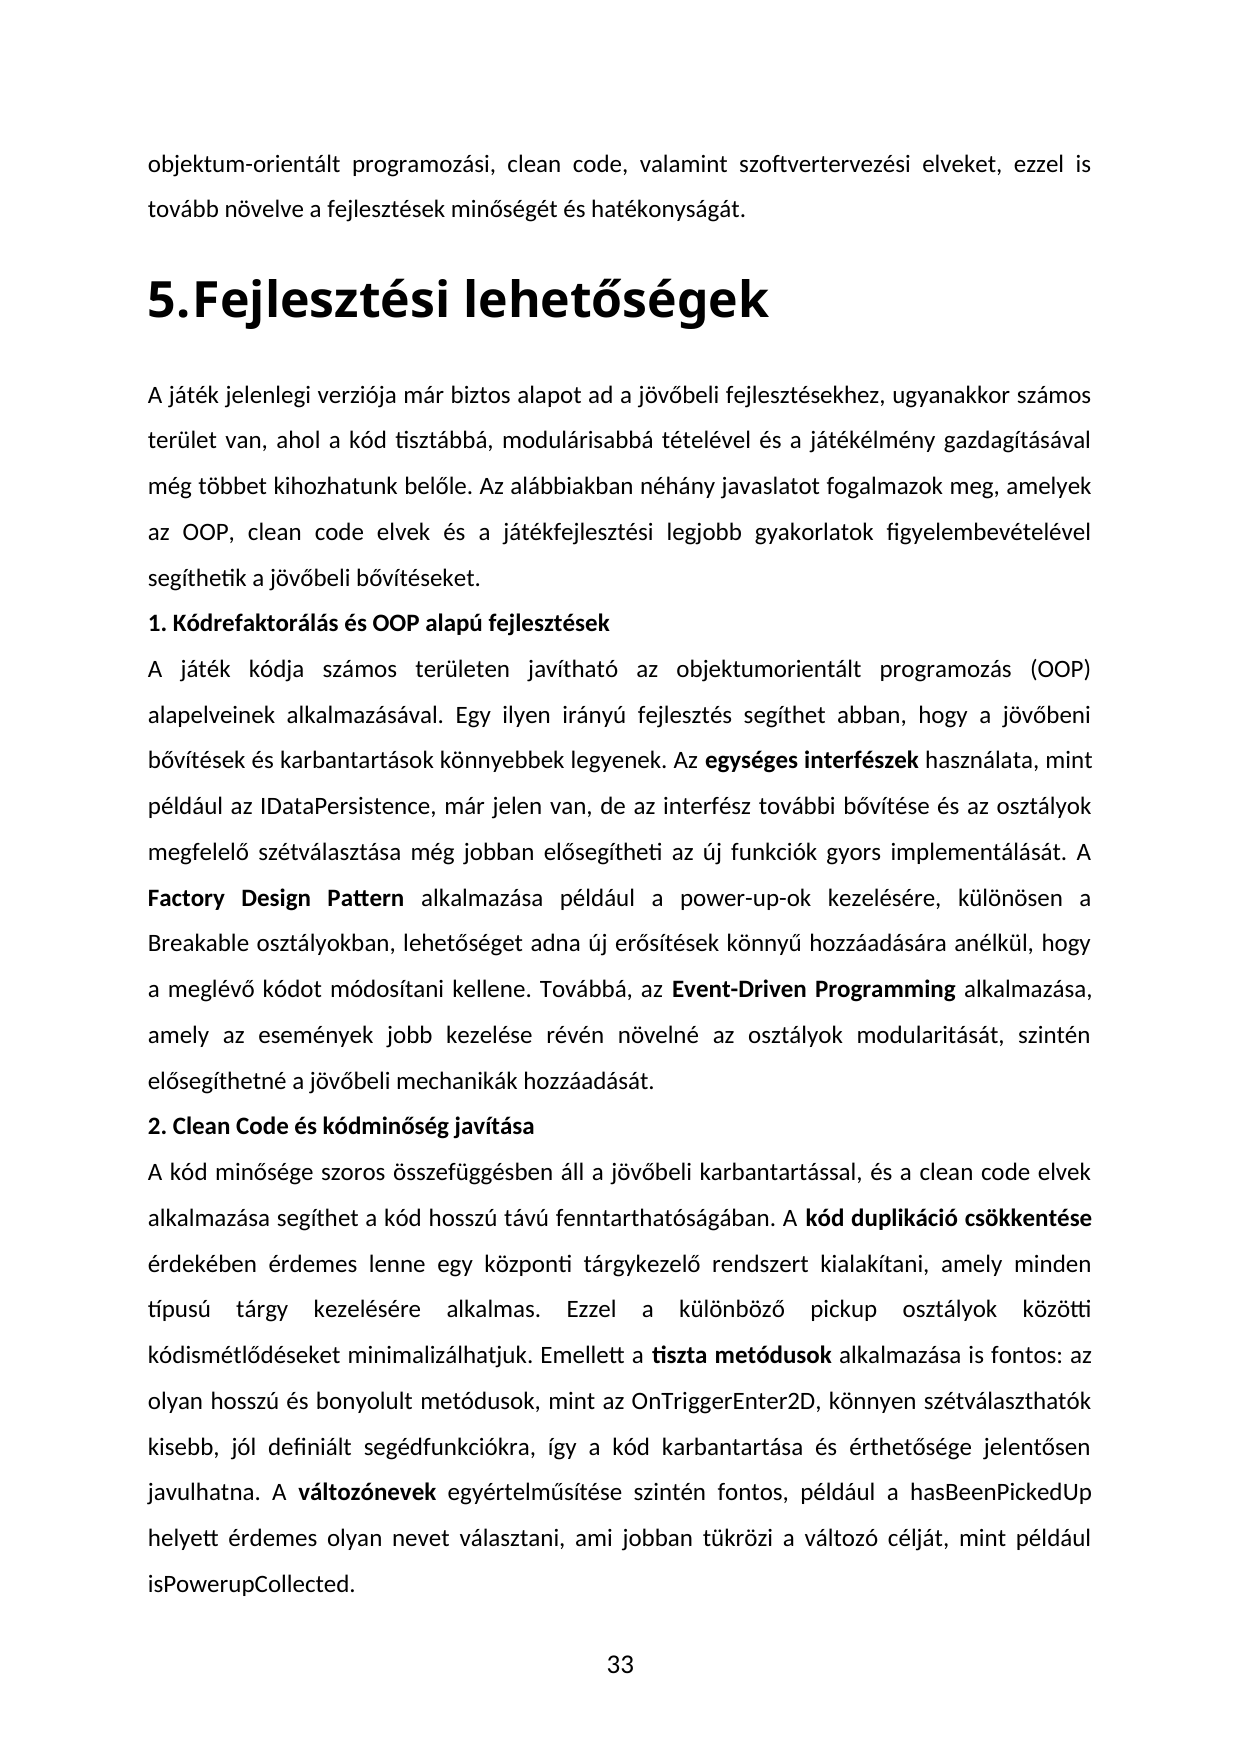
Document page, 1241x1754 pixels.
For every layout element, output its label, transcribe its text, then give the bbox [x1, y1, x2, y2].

text A kód minősége szoros összefüggésben áll a jövőbeli karbantartással, és a clean code elvek alkalmazása segíthet a kód hosszú távú fenntarthatóságában. A kód duplikáció csökkentése érdekében érdemes lenne egy központi tárgykezelő rendszert kialakítani, amely minden típusú tárgy kezelésére alkalmas. Ezzel a különböző pickup osztályok közötti kódismétlődéseket minimalizálhatjuk. Emellett a tiszta metódusok alkalmazása is fontos: az olyan hosszú és bonyolult metódusok, mint az OnTriggerEnter2D, könnyen szétválaszthatók kisebb, jól definiált segédfunkciókra, így a kód karbantartása és érthetősége jelentősen javulhatna. A változónevek egyértelműsítése szintén fontos, például a hasBeenPickedUp helyett érdemes olyan nevet választani, ami jobban tükrözi a változó célját, mint például isPowerupCollected. [148, 1156, 1092, 1598]
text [148, 148, 1092, 224]
text A játék kódja számos területen javítható az objektumorientált programozás (OOP) alapelveinek alkalmazásával. Egy ilyen irányú fejlesztés segíthet abban, hogy a jövőbeni bővítések és karbantartások könnyebbek legyenek. Az egységes interfészek használata, mint például az IDataPersistence, már jelen van, de az interfész további bővítése és az osztályok megfelelő szétválasztása még jobban elősegítheti az új funkciók gyors implementálását. A Factory Design Pattern alkalmazása például a power-up-ok kezelésére, különösen a Breakable osztályokban, lehetőséget adna új erősítések könnyű hozzáadására anélkül, hogy a meglévő kódot módosítani kellene. Továbbá, az Event-Driven Programming alkalmazása, amely az események jobb kezelése révén növelné az osztályok modularitását, szintén elősegíthetné a jövőbeli mechanikák hozzáadását. [148, 653, 1092, 1095]
text A játék jelenlegi verziója már biztos alapot ad a jövőbeli fejlesztésekhez, ugyanakkor számos terület van, ahol a kód tisztábbá, modulárisabbá tételével és a játékélmény gazdagításával még többet kihozhatunk belőle. Az alábbiakban néhány javaslatot fogalmazok meg, amelyek az OOP, clean code elvek és a játékfejlesztési legjobb gyakorlatok figyelembevételével segíthetik a jövőbeli bővítéseket. [148, 379, 1092, 592]
subtitle Fejlesztési lehetőségek [148, 264, 1092, 332]
text 1. Kódrefaktorálás és OOP alapú fejlesztések [148, 607, 1092, 638]
text 2. Clean Code és kódminőség javítása [148, 1111, 1092, 1141]
